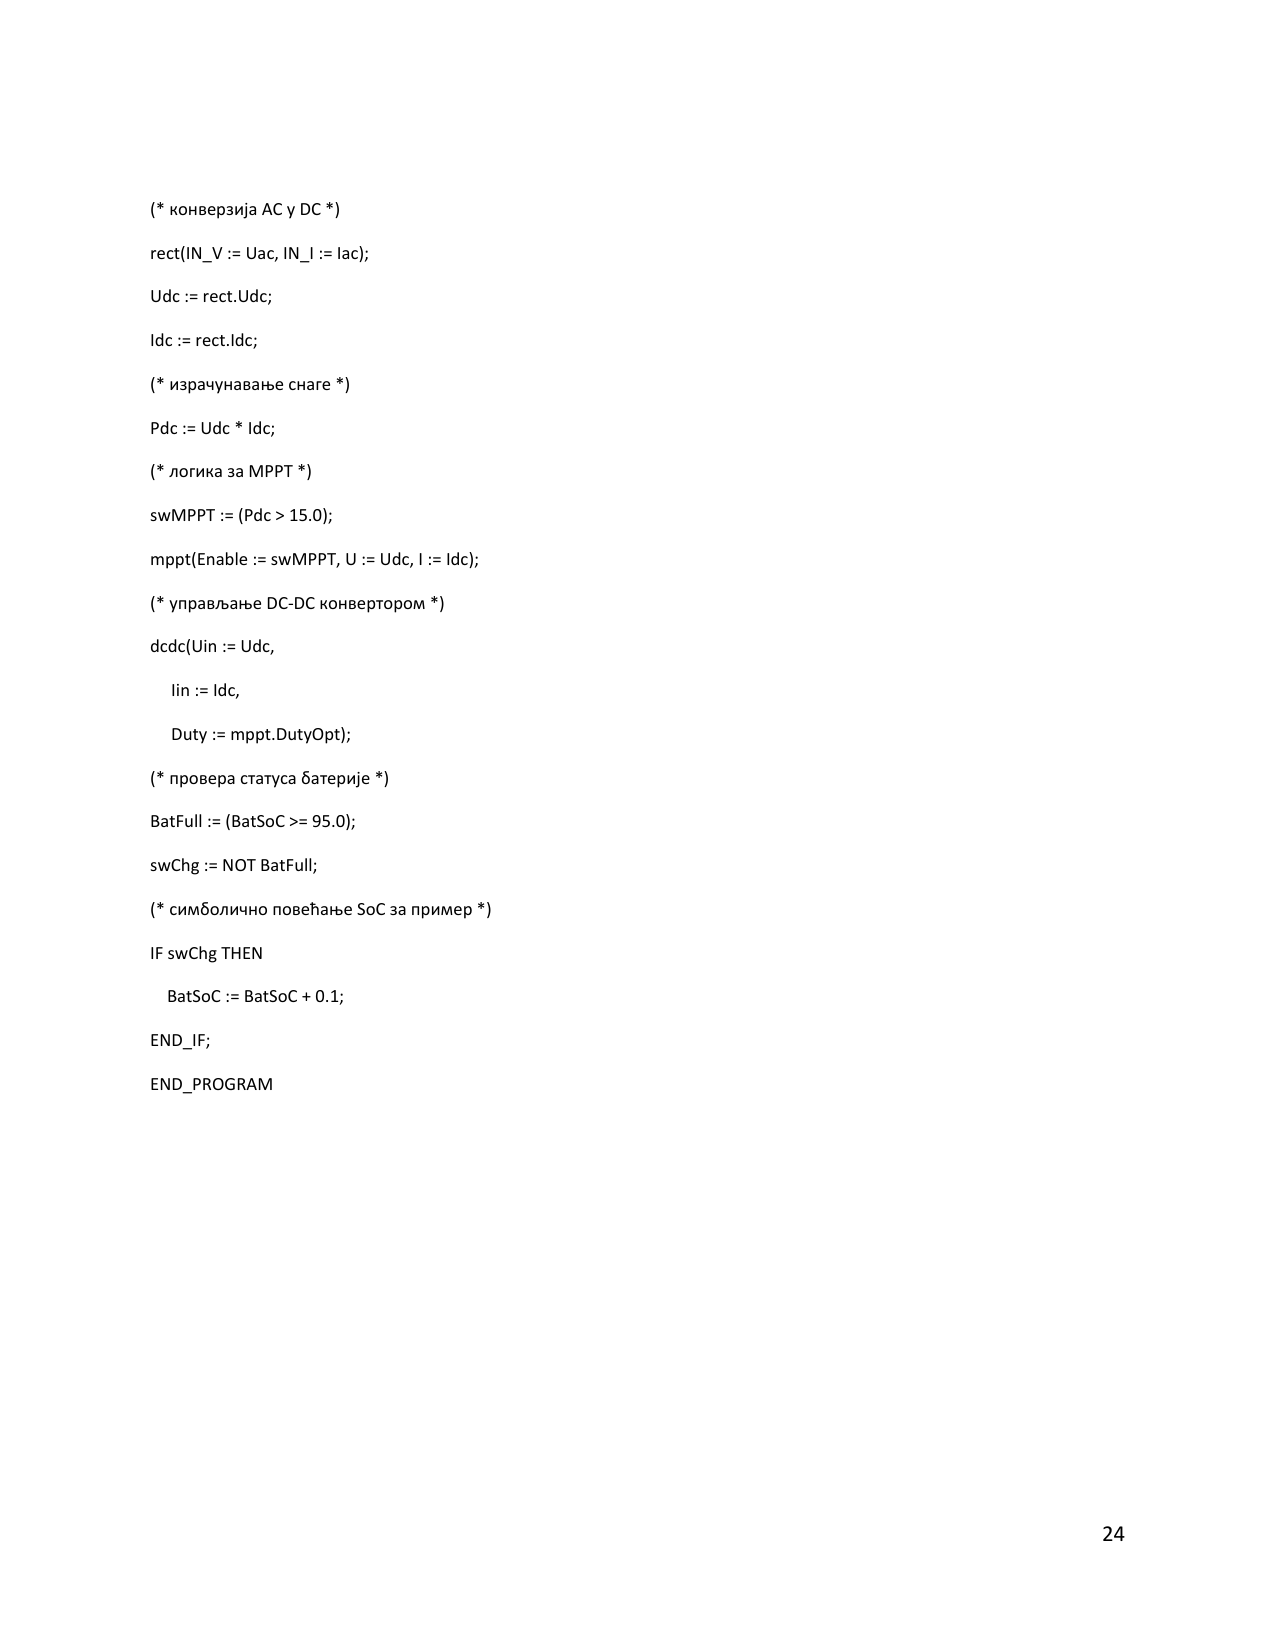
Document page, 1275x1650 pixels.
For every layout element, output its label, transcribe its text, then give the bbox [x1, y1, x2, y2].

text (* логика за MPPT *) [150, 460, 1125, 483]
text dcdc(Uin := Udc, [150, 635, 1125, 658]
text Udc := rect.Udc; [150, 285, 1125, 308]
text Iin := Idc, [150, 678, 1125, 701]
text END_PROGRAM [150, 1072, 1125, 1095]
text BatSoC := BatSoC + 0.1; [150, 985, 1125, 1008]
text (* провера статуса батерије *) [150, 766, 1125, 789]
text (* израчунавање снаге *) [150, 372, 1125, 395]
text Idc := rect.Idc; [150, 328, 1125, 351]
text (* конверзија AC у DC *) [150, 197, 1125, 220]
text mppt(Enable := swMPPT, U := Udc, I := Idc); [150, 547, 1125, 570]
text Duty := mppt.DutyOpt); [150, 722, 1125, 745]
text BatFull := (BatSoC >= 95.0); [150, 810, 1125, 833]
text swMPPT := (Pdc > 15.0); [150, 503, 1125, 526]
text (* симболично повећање SoC за пример *) [150, 897, 1125, 920]
text END_IF; [150, 1028, 1125, 1051]
text (* управљање DC-DC конвертором *) [150, 591, 1125, 614]
text Pdc := Udc * Idc; [150, 416, 1125, 439]
text swChg := NOT BatFull; [150, 853, 1125, 876]
text rect(IN_V := Uac, IN_I := Iac); [150, 241, 1125, 264]
text IF swChg THEN [150, 941, 1125, 964]
